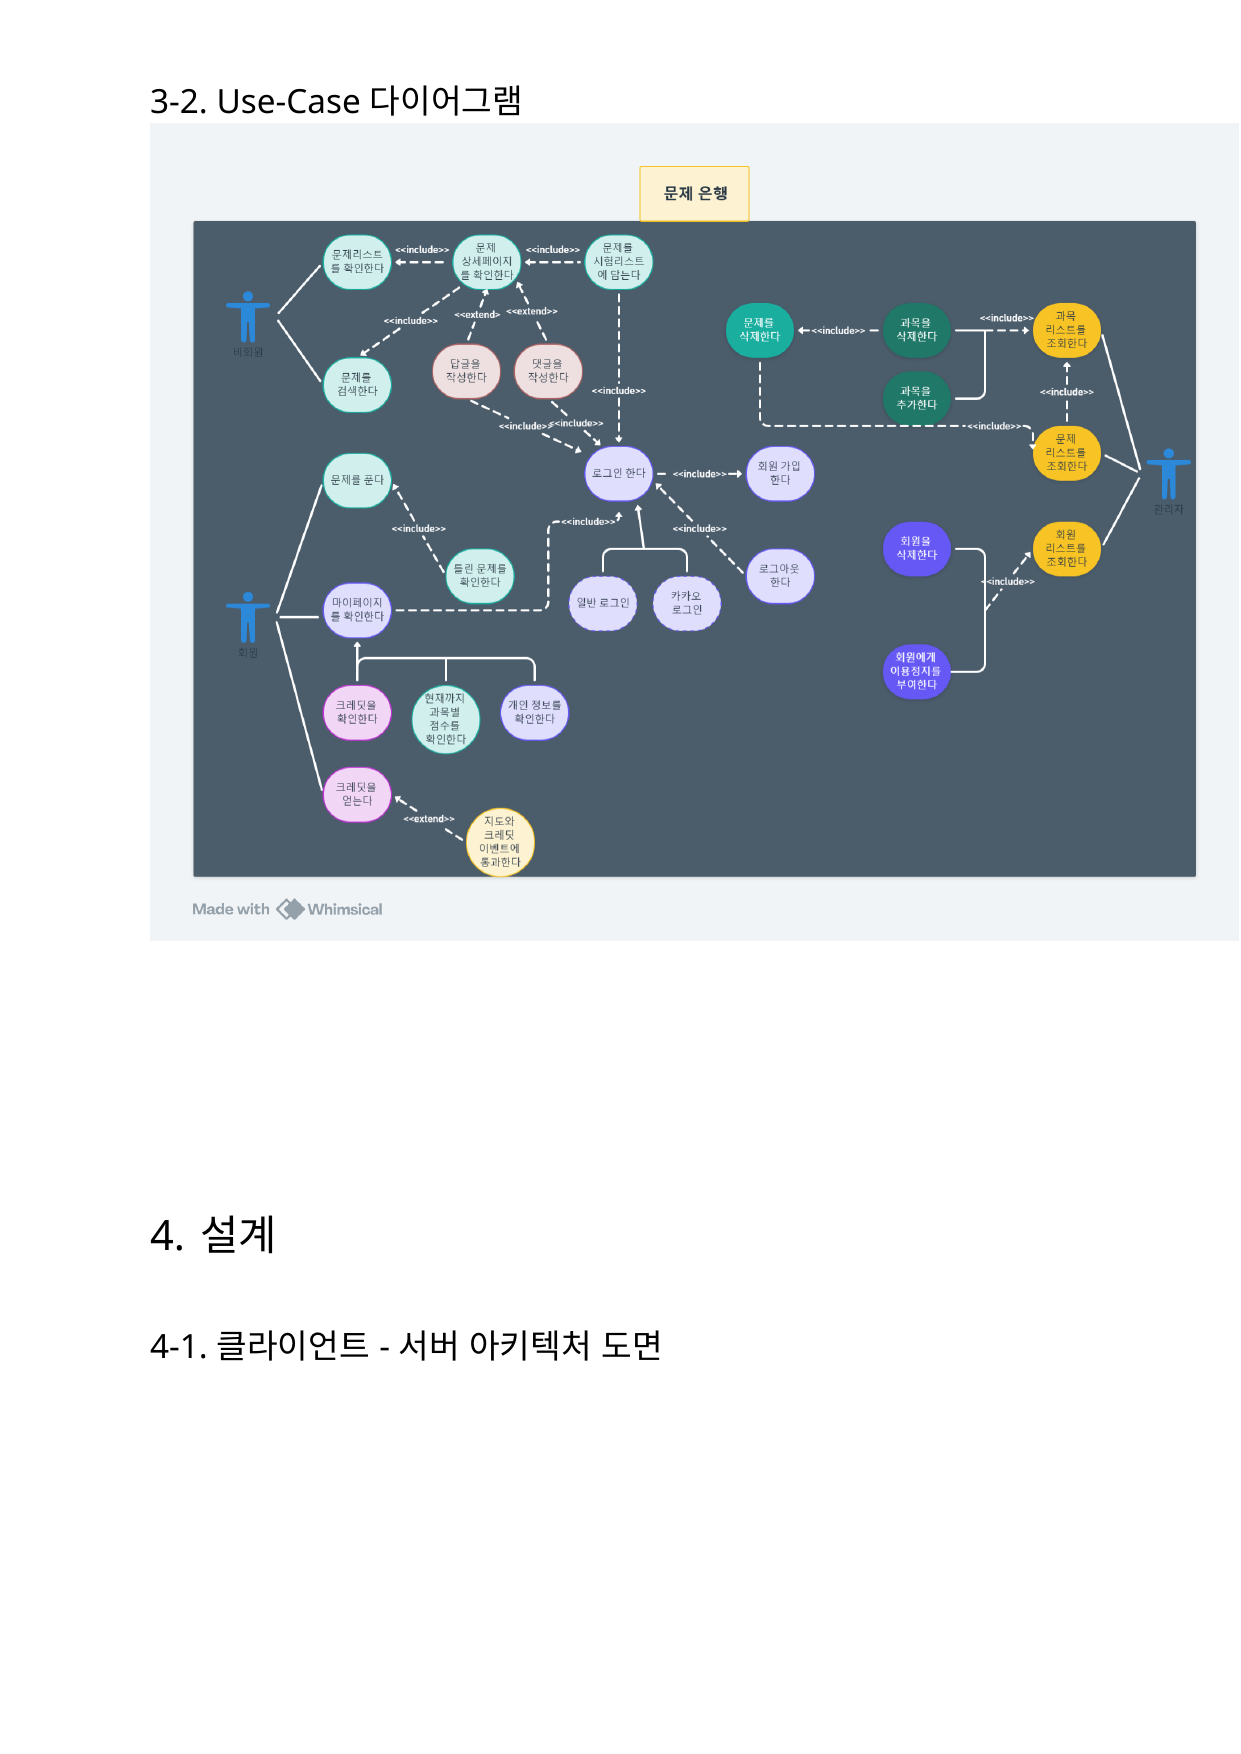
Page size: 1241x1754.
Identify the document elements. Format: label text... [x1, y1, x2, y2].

text 3-2. Use-Case 다이어그램 [150, 75, 1090, 123]
picture [150, 123, 1239, 941]
list 설계 [150, 1202, 1090, 1263]
text 4-1. 클라이언트 - 서버 아키텍처 도면 [150, 1319, 1090, 1368]
